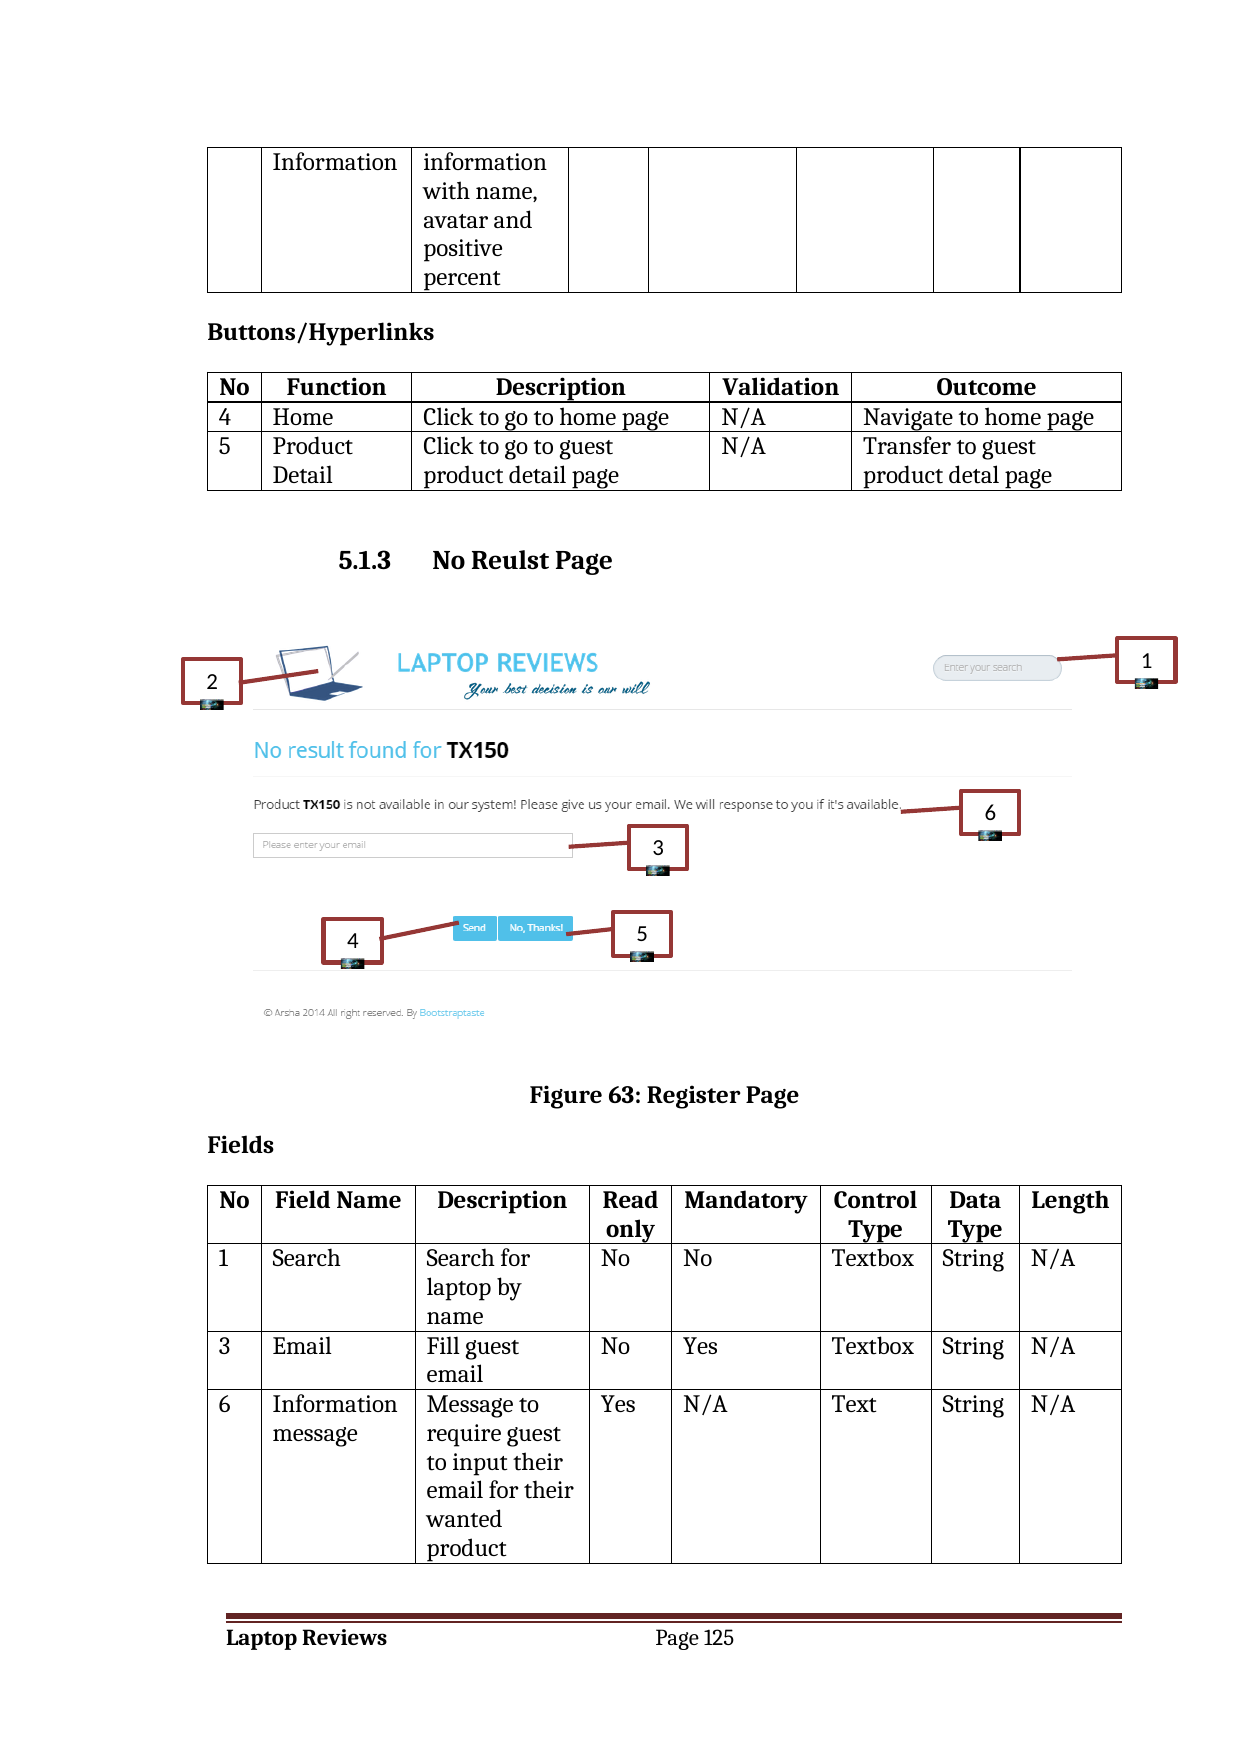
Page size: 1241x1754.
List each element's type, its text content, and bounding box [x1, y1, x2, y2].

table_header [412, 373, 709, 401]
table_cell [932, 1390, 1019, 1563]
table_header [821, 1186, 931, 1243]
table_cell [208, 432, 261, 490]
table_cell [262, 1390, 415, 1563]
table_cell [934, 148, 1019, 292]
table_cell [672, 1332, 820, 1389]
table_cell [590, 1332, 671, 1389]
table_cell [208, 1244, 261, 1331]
text Buttons/Hyperlinks [207, 318, 1122, 347]
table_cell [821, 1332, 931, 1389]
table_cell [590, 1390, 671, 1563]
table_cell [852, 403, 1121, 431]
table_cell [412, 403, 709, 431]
picture [1134, 678, 1159, 689]
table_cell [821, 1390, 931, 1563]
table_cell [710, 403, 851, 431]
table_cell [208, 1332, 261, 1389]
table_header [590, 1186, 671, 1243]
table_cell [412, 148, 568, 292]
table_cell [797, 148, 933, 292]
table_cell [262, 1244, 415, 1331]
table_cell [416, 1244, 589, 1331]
text Figure 63: Register Page [207, 1081, 1122, 1110]
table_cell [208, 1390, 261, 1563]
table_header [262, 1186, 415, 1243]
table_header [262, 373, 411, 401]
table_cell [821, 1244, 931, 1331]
picture [200, 637, 1123, 1057]
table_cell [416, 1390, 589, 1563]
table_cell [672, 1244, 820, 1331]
text Fields [207, 1131, 1122, 1159]
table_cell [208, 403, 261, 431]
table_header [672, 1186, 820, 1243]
subtitle No Reulst Page [338, 545, 1122, 576]
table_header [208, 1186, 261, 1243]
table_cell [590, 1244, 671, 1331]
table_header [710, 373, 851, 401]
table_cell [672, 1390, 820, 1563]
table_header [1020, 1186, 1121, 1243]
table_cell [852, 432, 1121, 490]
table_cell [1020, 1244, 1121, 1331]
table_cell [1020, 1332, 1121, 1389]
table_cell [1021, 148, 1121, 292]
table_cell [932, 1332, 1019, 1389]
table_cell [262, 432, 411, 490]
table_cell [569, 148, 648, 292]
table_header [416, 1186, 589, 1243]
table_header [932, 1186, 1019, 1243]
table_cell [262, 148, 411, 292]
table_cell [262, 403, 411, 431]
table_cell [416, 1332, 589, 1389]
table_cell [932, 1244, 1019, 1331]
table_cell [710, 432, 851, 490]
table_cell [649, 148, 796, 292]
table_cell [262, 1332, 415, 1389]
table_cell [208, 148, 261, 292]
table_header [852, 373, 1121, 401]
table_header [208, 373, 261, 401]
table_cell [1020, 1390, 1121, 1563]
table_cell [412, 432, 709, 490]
